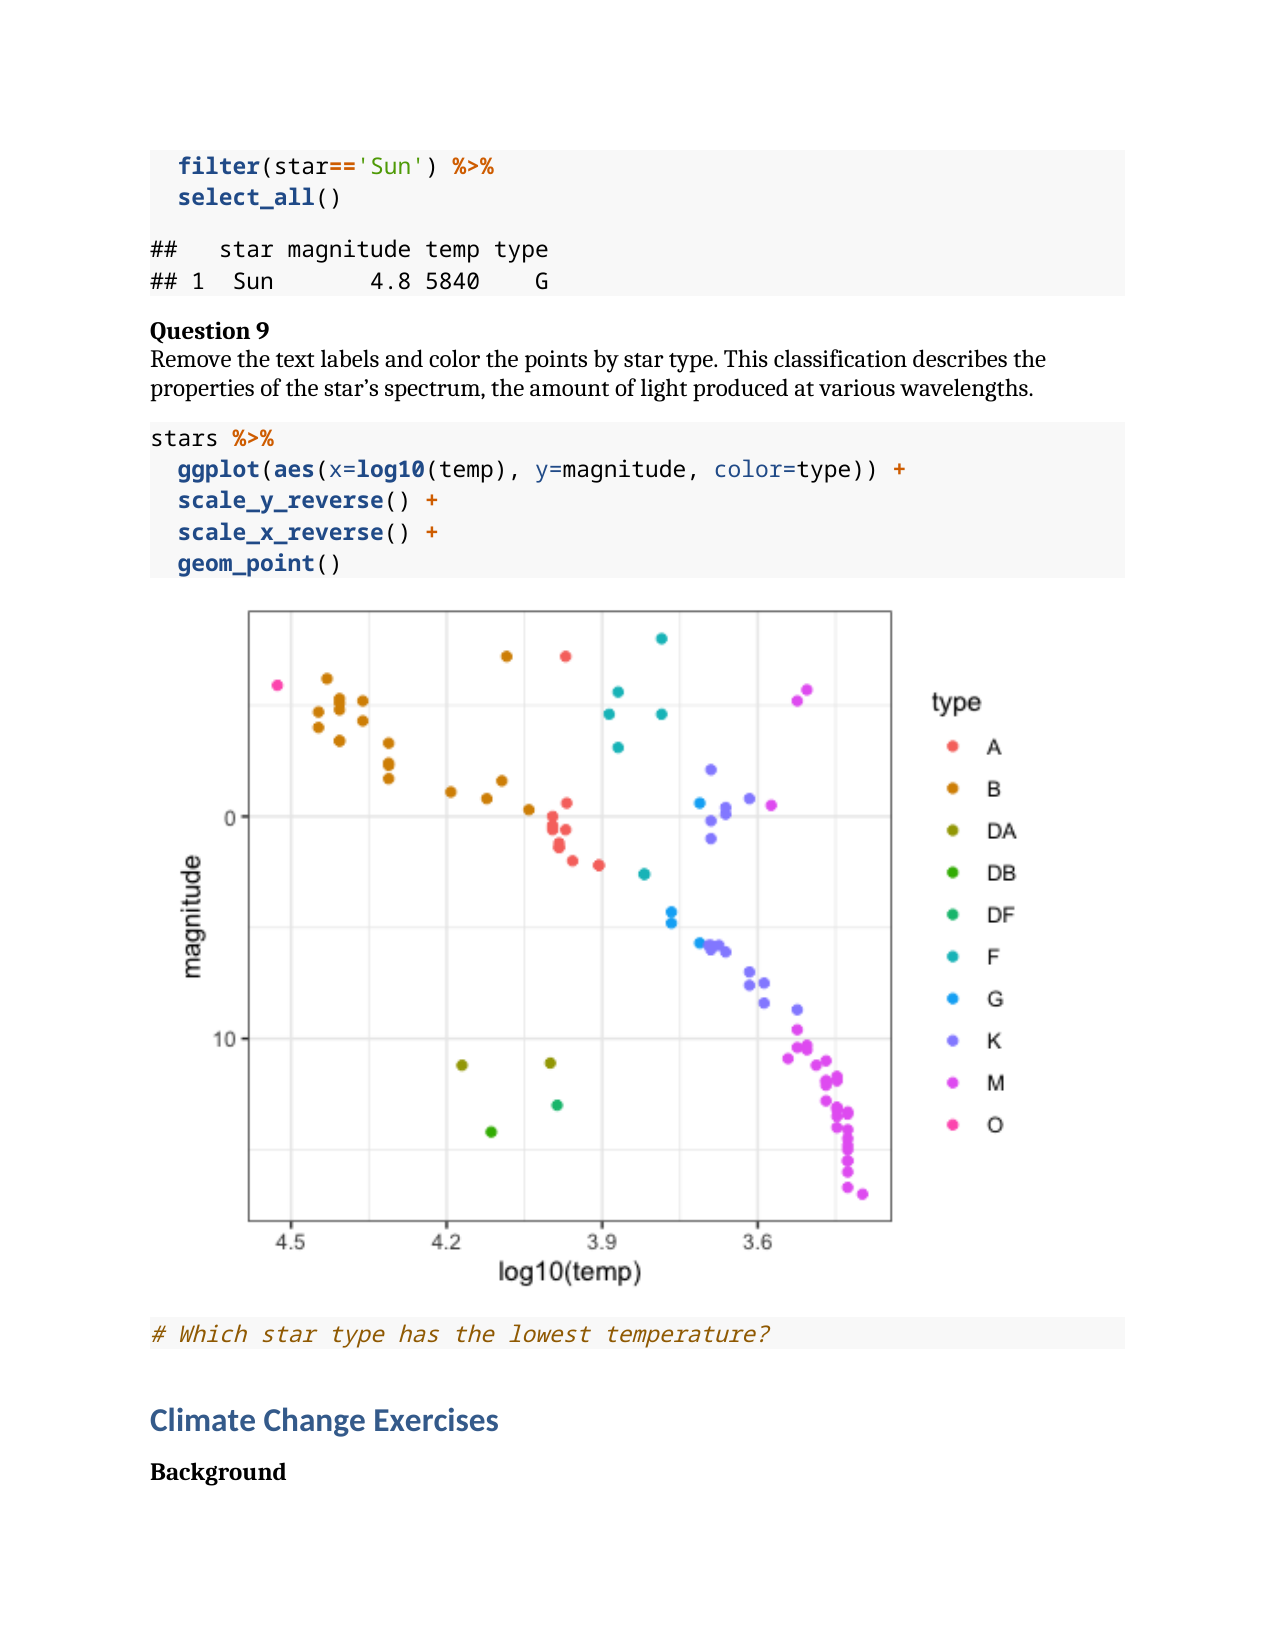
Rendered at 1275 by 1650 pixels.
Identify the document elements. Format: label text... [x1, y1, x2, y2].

text # Which star type has the lowest temperature? [150, 1317, 1125, 1349]
text Background [150, 1458, 1125, 1487]
text stars %>% ggplot(aes(x=log10(temp), y=magnitude, color=type)) + scale_y_reverse() + scale_x_reverse() + geom_point() [274, 422, 1125, 578]
subtitle Climate Change Exercises [150, 1399, 1125, 1439]
picture [168, 598, 1044, 1299]
text ## star magnitude temp type ## 1 Sun 4.8 5840 G [150, 233, 1125, 296]
text Question 9 Remove the text labels and color the points by star type. This classification describes the properties of the star’s spectrum, the amount of light produced at various wavelengths. [150, 317, 1125, 403]
